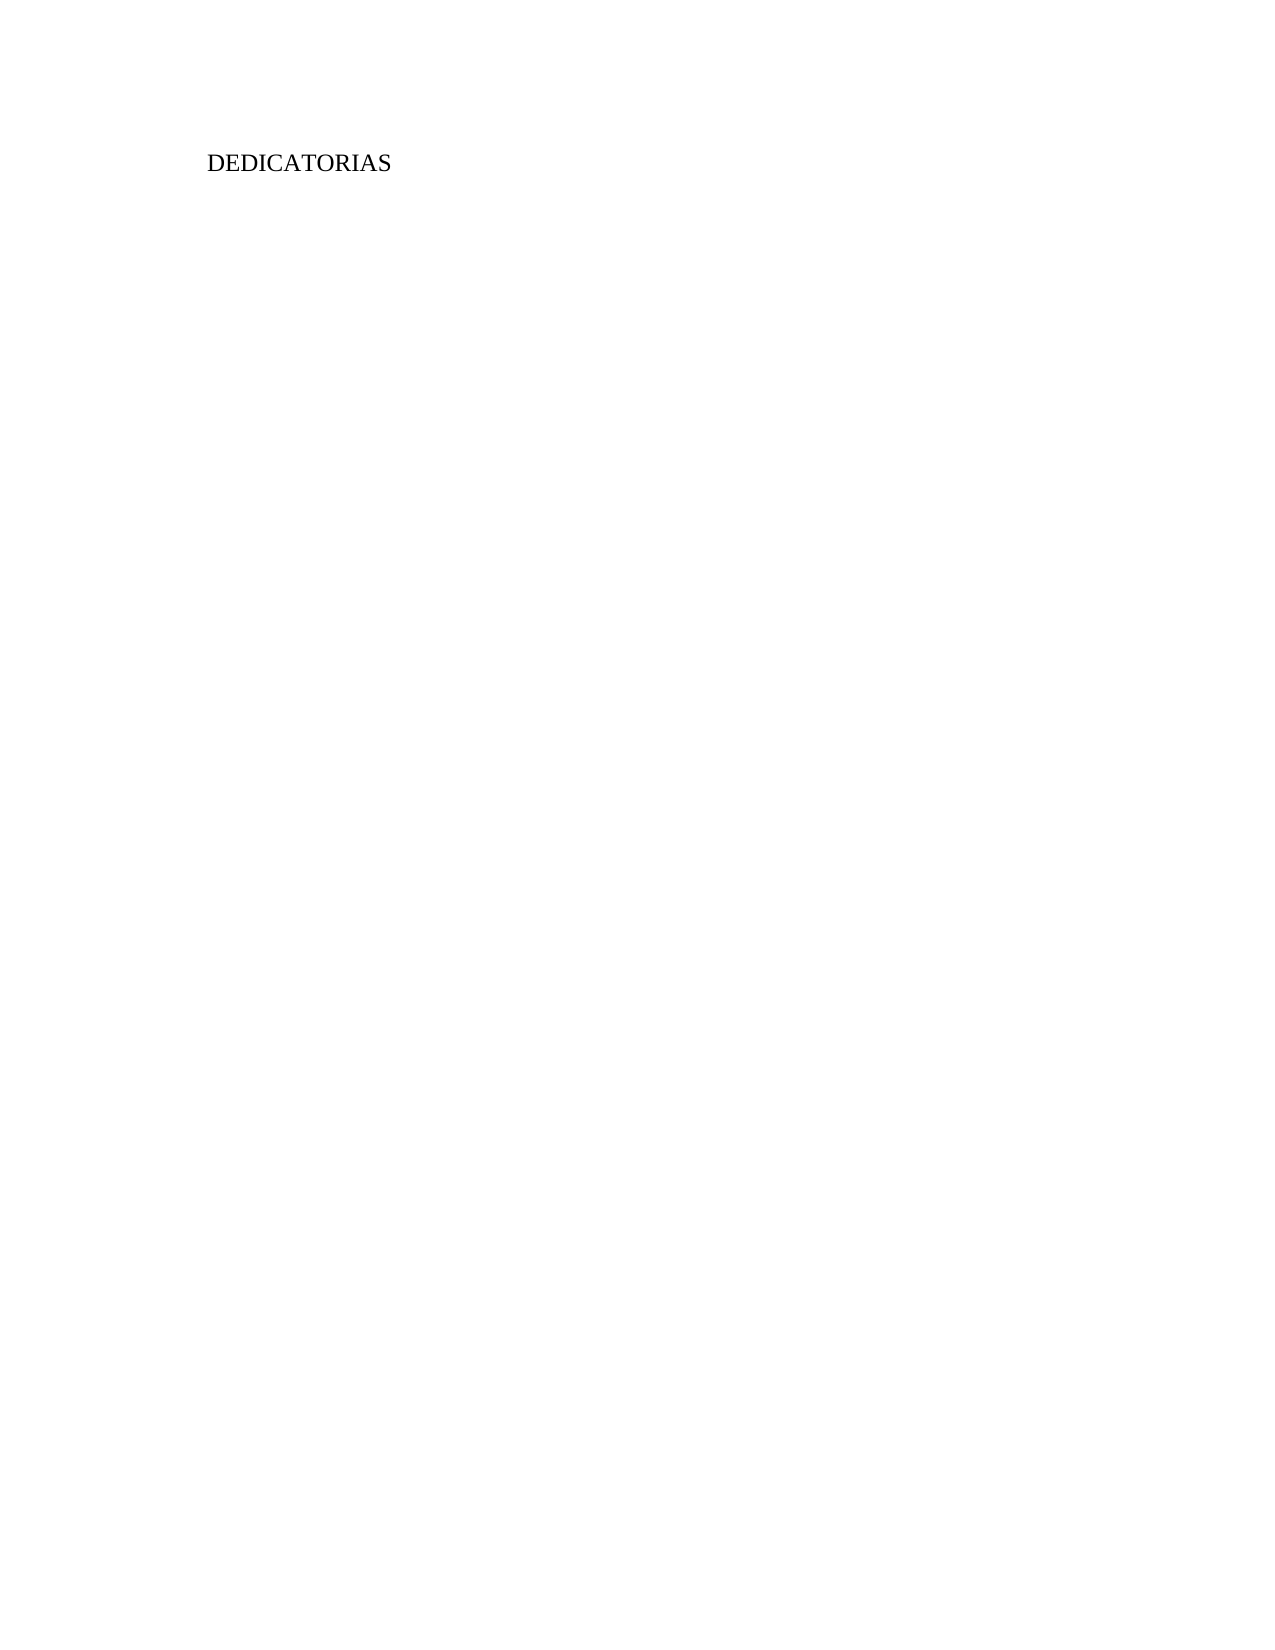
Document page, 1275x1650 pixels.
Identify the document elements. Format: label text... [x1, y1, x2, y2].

text DEDICATORIAS [177, 148, 1098, 176]
